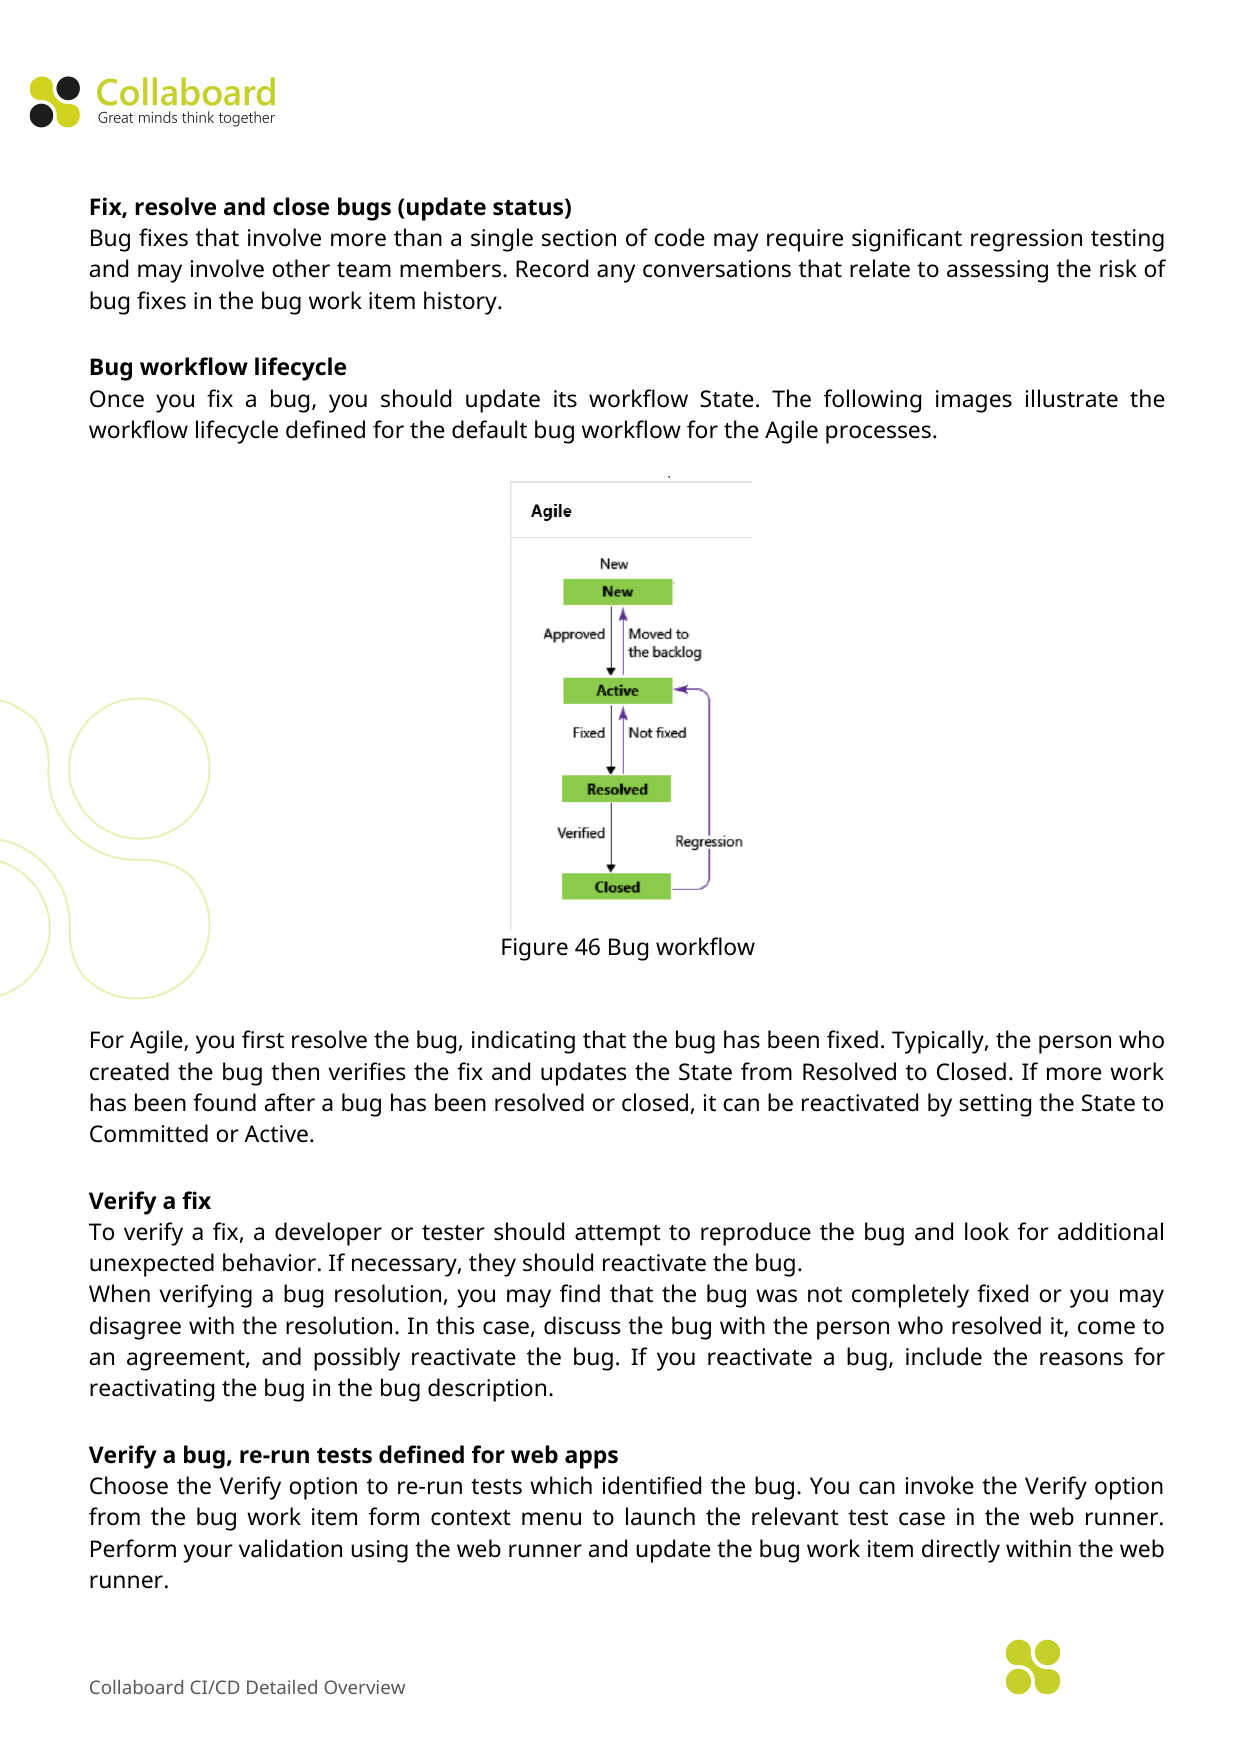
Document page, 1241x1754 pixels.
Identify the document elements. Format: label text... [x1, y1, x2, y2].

picture [0, 693, 215, 1004]
text Figure 46 Bug workflow [89, 930, 1167, 962]
text For Agile, you first resolve the bug, indicating that the bug has been fixed. Typically, the person who created the bug then verifies the fix and updates the State from Resolved to Closed. If more work has been found after a bug has been resolved or closed, it can be reactivated by setting the State to Committed or Active. [89, 1024, 1167, 1149]
subtitle Verify a fix [89, 1184, 1167, 1216]
text Bug fixes that involve more than a single section of code may require significant regression testing and may involve other team members. Record any conversations that relate to assessing the risk of bug fixes in the bug work item history. [89, 222, 1167, 316]
text Once you fix a bug, you should update its workflow State. The following images illustrate the workflow lifecycle defined for the default bug workflow for the Agile processes. [89, 382, 1167, 445]
picture [29, 73, 278, 129]
picture [503, 476, 753, 931]
text Choose the Verify option to re-run tests which identified the bug. You can invoke the Verify option from the bug work item form context menu to launch the relevant test case in the web runner. Perform your validation using the web runner and update the bug work item directly within the web runner. [89, 1470, 1167, 1595]
subtitle Fix, resolve and close bugs (update status) [89, 191, 1167, 222]
subtitle Verify a bug, re-run tests defined for web apps [89, 1439, 1167, 1470]
picture [1005, 1639, 1061, 1695]
text To verify a fix, a developer or tester should attempt to reproduce the bug and look for additional unexpected behavior. If necessary, they should reactivate the bug. [89, 1216, 1167, 1278]
text When verifying a bug resolution, you may find that the bug was not completely fixed or you may disagree with the resolution. In this case, discuss the bug with the person who resolved it, come to an agreement, and possibly reactivate the bug. If you reactivate a bug, include the reasons for reactivating the bug in the bug description. [89, 1278, 1167, 1403]
subtitle Bug workflow lifecycle [89, 351, 1167, 382]
